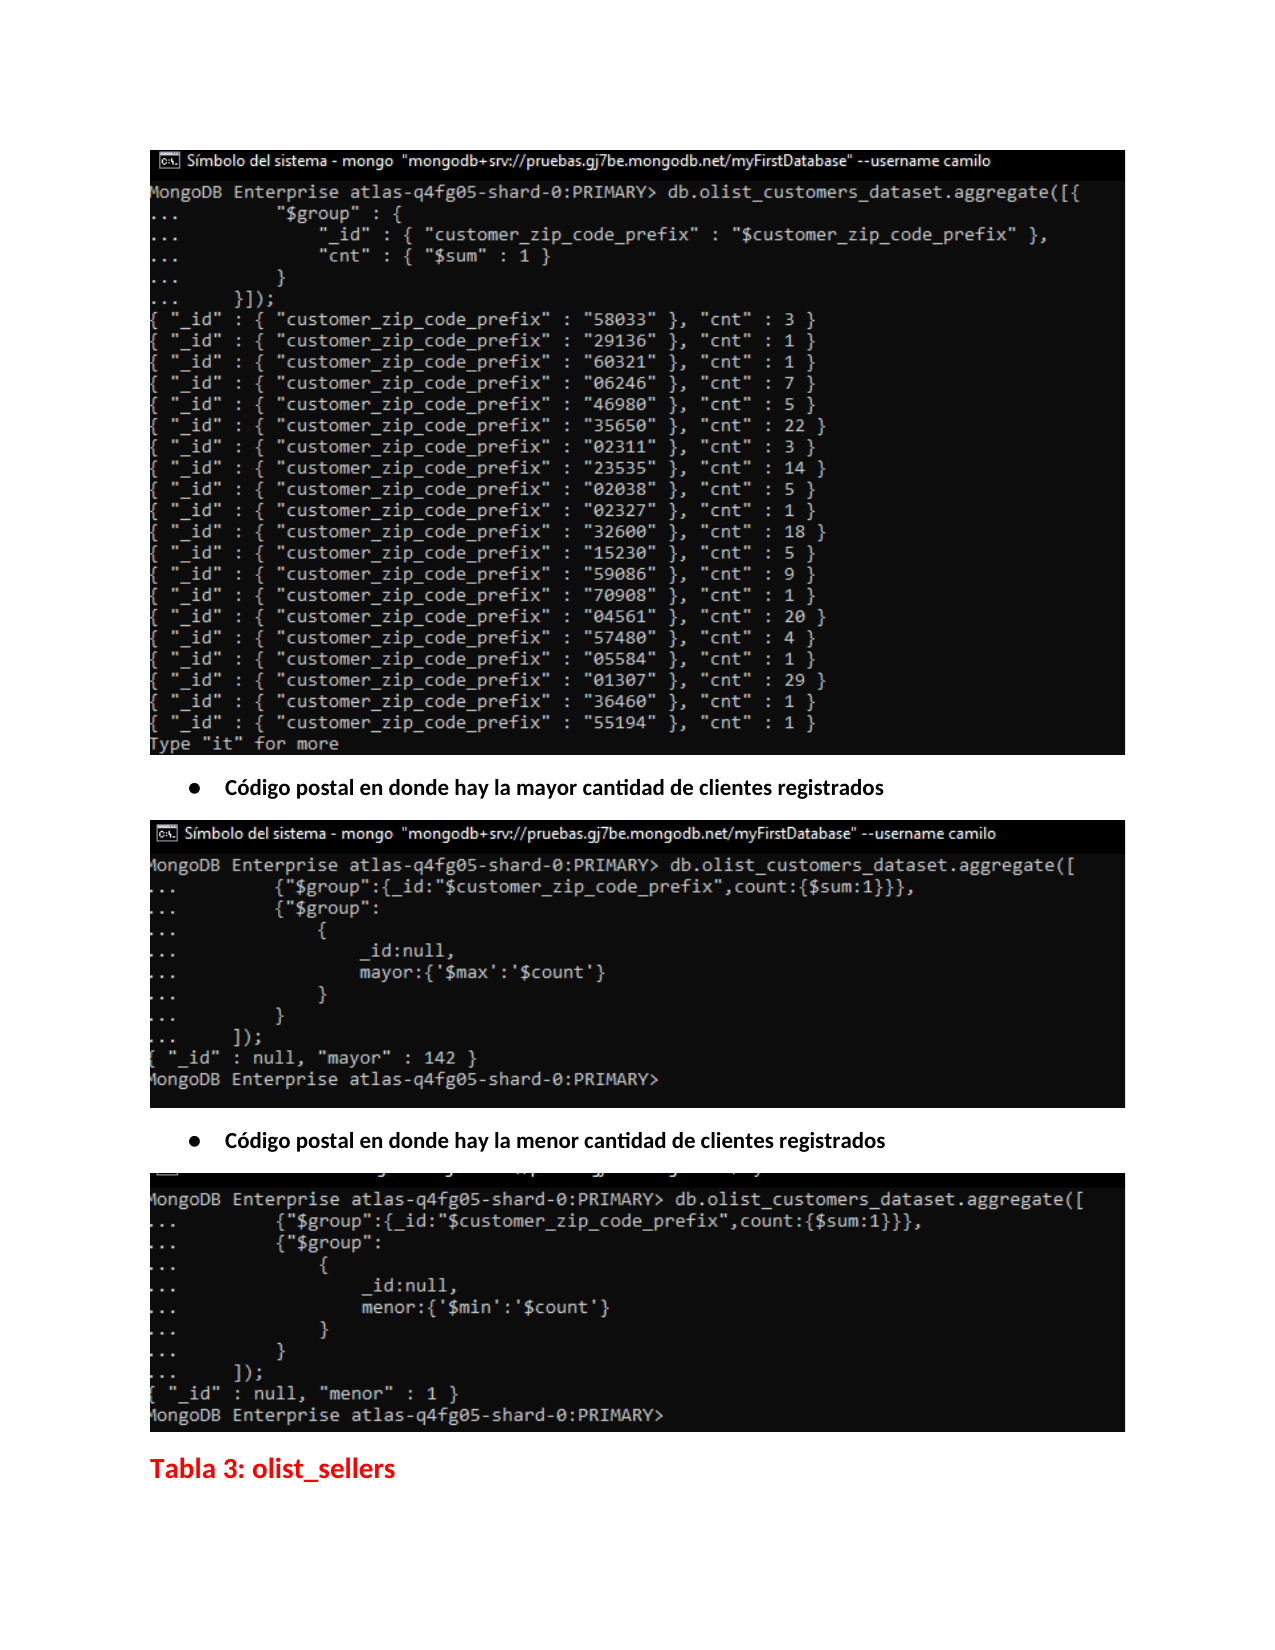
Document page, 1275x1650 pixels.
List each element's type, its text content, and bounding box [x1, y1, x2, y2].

picture [150, 1173, 1125, 1432]
list Código postal en donde hay la menor cantidad de clientes registrados [187, 1126, 1125, 1154]
list Código postal en donde hay la mayor cantidad de clientes registrados [187, 773, 1125, 801]
text Tabla 3: olist_sellers [150, 1450, 1125, 1486]
picture [150, 150, 1125, 755]
picture [150, 820, 1125, 1108]
